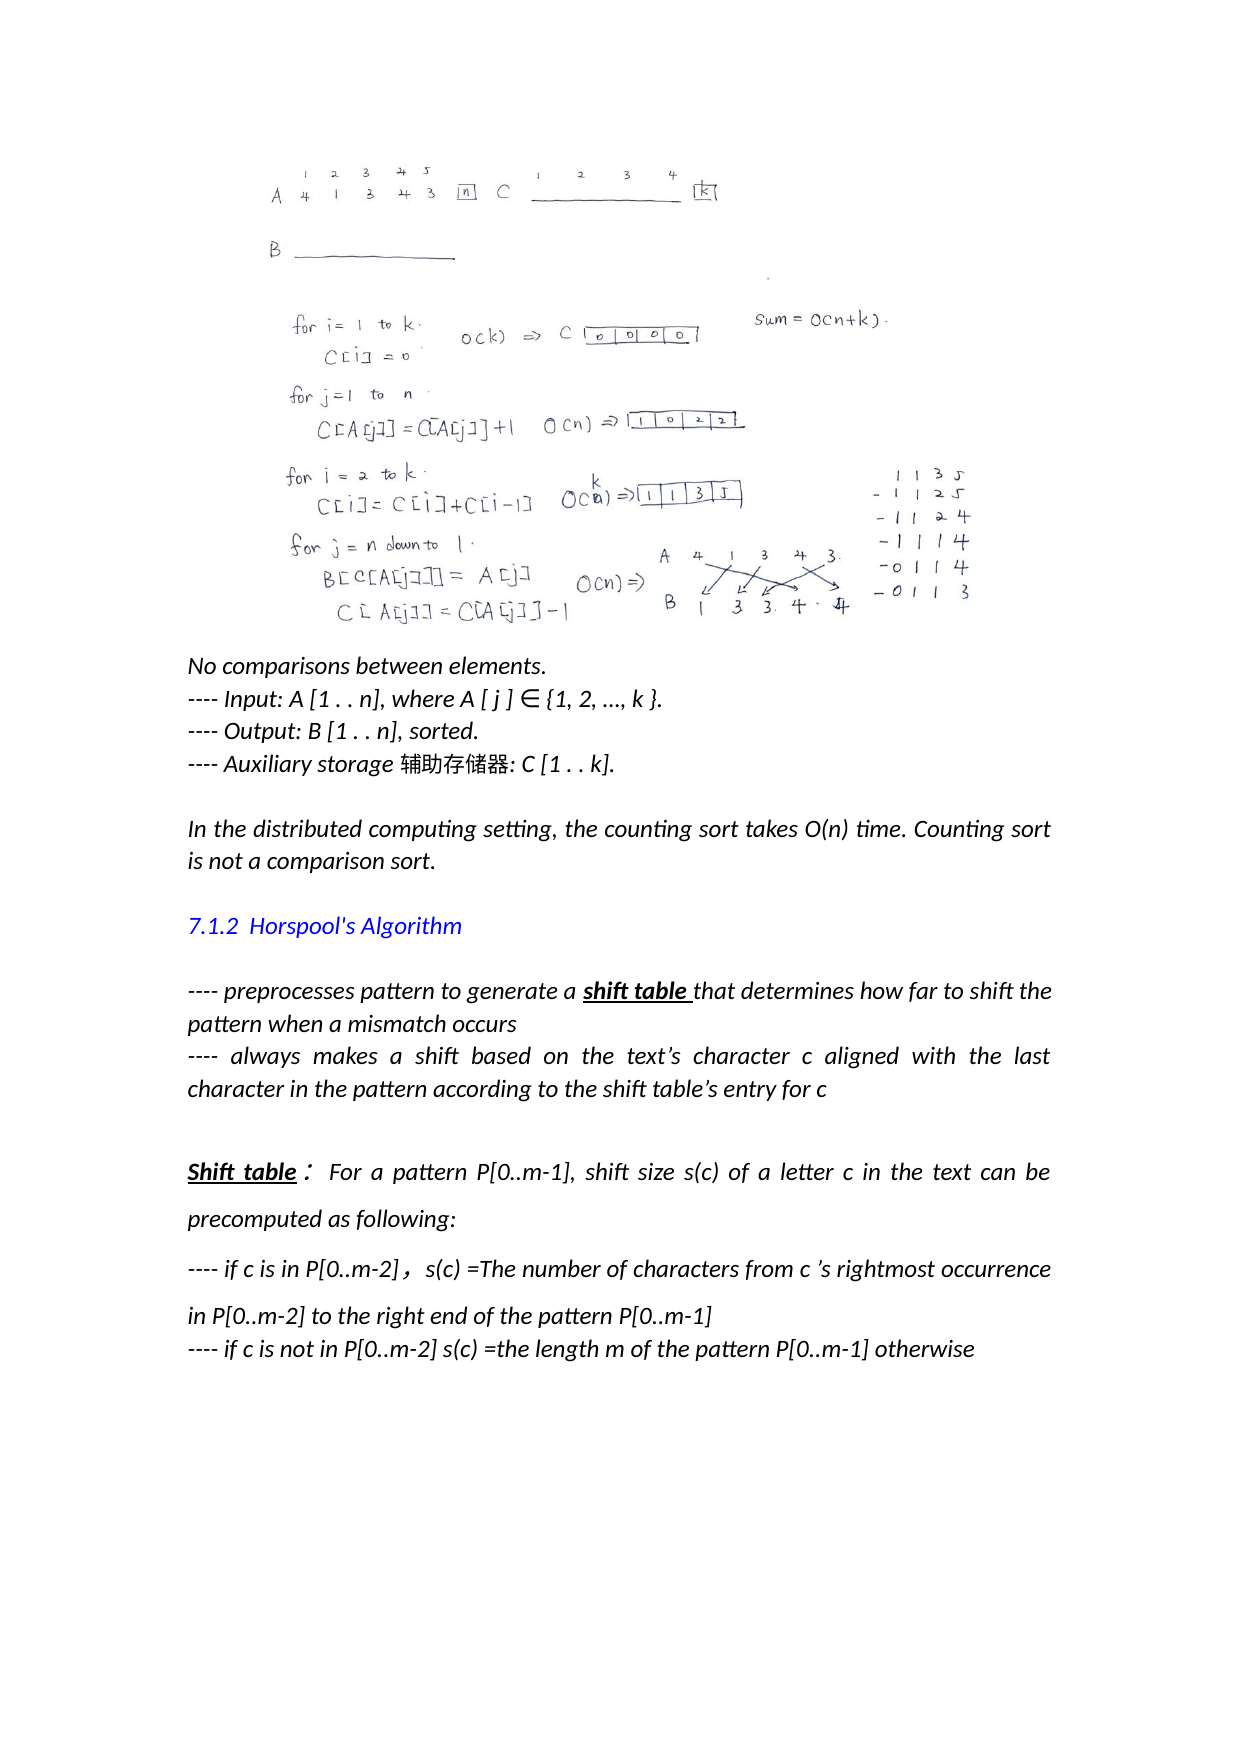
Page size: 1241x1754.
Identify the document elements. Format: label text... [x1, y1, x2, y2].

text ---- Auxiliary storage 辅助存储器: C [1 . . k]. [187, 747, 1053, 779]
text No comparisons between elements. [187, 649, 1053, 682]
text ---- preprocesses pattern to generate a shift table that determines how far to shift the pattern when a mismatch occurs [187, 974, 1053, 1039]
text ---- Output: B [1 . . n], sorted. [187, 714, 1053, 747]
picture [268, 162, 972, 627]
text 7.1.2 Horspool's Algorithm [187, 909, 1053, 942]
text ---- Input: A [1 . . n], where A [ j ] ∈ {1, 2, …, k }. [187, 682, 1053, 714]
text ---- if c is in P[0..m-2]，s(c) =The number of characters from c ’s rightmost occurrence in P[0..m-2] to the right end of the pattern P[0..m-1] [187, 1234, 1053, 1332]
text In the distributed computing setting, the counting sort takes O(n) time. Counting sort is not a comparison sort. [187, 812, 1053, 877]
text ---- if c is not in P[0..m-2] s(c) =the length m of the pattern P[0..m-1] otherwise [187, 1332, 1053, 1364]
text ---- always makes a shift based on the text’s character c aligned with the last character in the pattern according to the shift table’s entry for c [187, 1039, 1053, 1104]
text Shift table：For a pattern P[0..m-1], shift size s(c) of a letter c in the text can be precomputed as following: [187, 1137, 1053, 1234]
